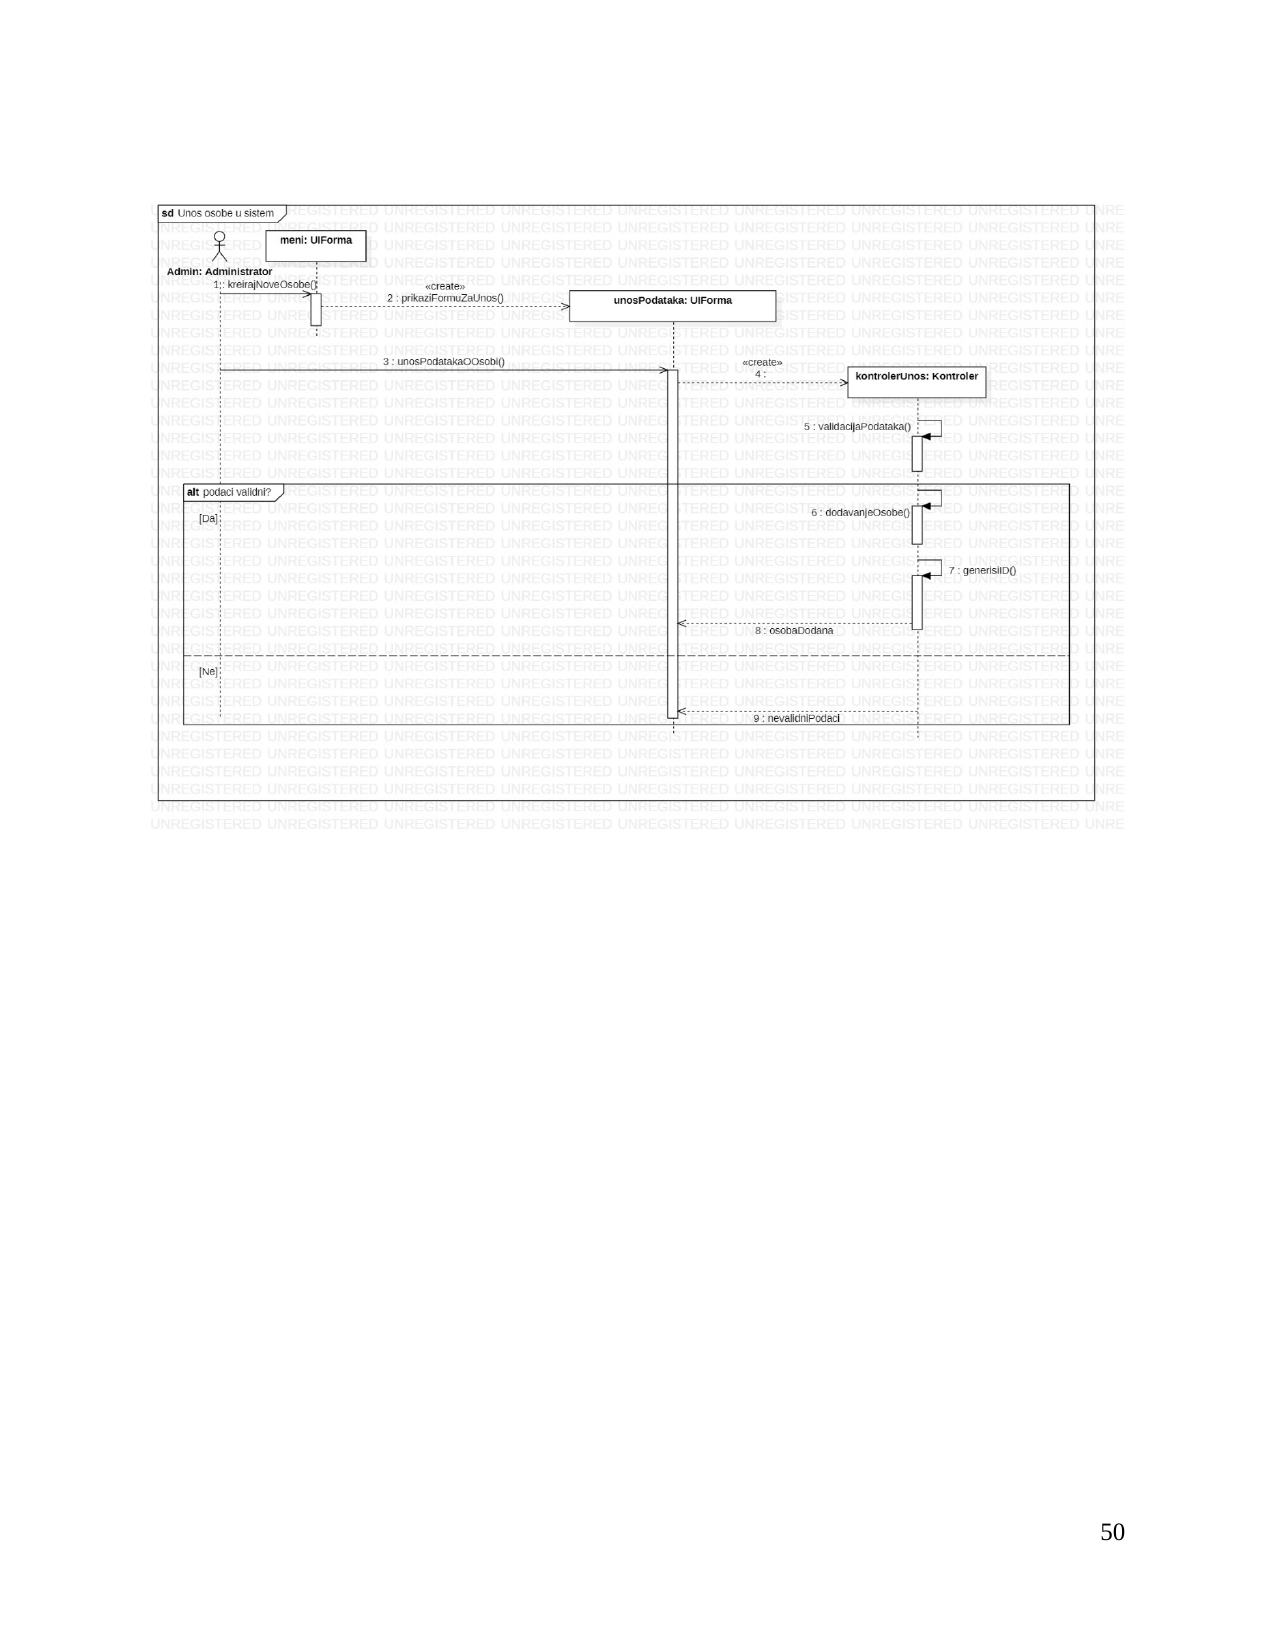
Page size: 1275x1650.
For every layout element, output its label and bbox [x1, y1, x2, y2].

picture [150, 197, 1125, 832]
